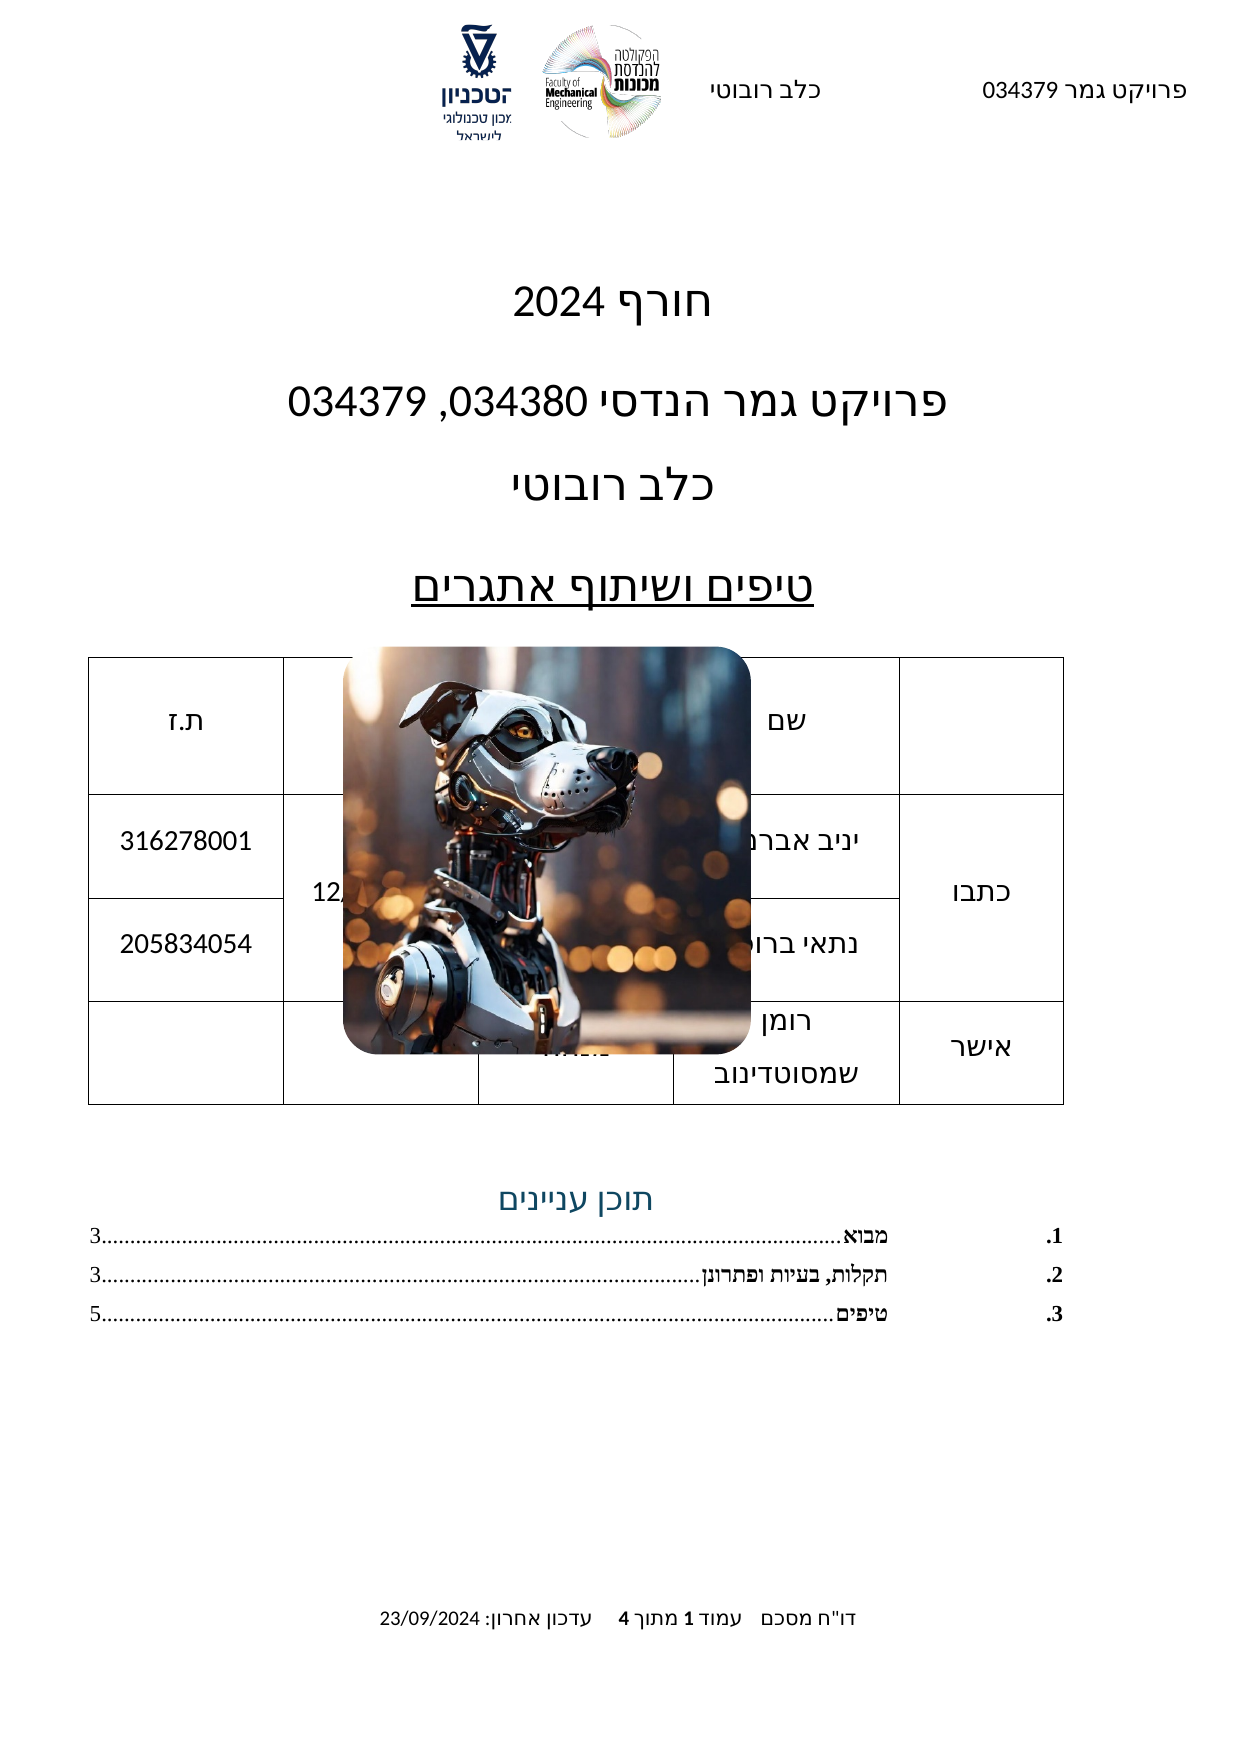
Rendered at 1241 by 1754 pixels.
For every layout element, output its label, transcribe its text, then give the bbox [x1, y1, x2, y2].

table_header ת.ז [89, 658, 283, 794]
table_cell יניב אברמוב [751, 795, 899, 897]
text חורף 2024 [89, 272, 1137, 327]
table_cell 205834054 [89, 899, 283, 1001]
table_cell נתאי ברוכיס [751, 899, 899, 1001]
table_cell 316278001 [89, 795, 283, 897]
table_cell [284, 1002, 478, 1104]
table_cell ‏09/11/2024 [284, 795, 343, 1001]
picture [343, 646, 751, 1055]
table_header תאריך [284, 658, 351, 794]
text פרויקט גמר הנדסי 034380, 034379 כלב רובוטי [89, 372, 1137, 512]
picture [442, 24, 512, 141]
table_cell מנחה [479, 1055, 673, 1104]
table_header שם [743, 658, 899, 794]
table_cell אישר [900, 1002, 1063, 1104]
table_cell [89, 1002, 283, 1104]
table_cell רומן שמסוטדינוב [674, 1002, 899, 1104]
picture [542, 25, 661, 138]
table_cell כתבו [900, 795, 1063, 1001]
table_header [900, 658, 1063, 794]
text טיפים ושיתוף אתגרים [89, 556, 1137, 612]
